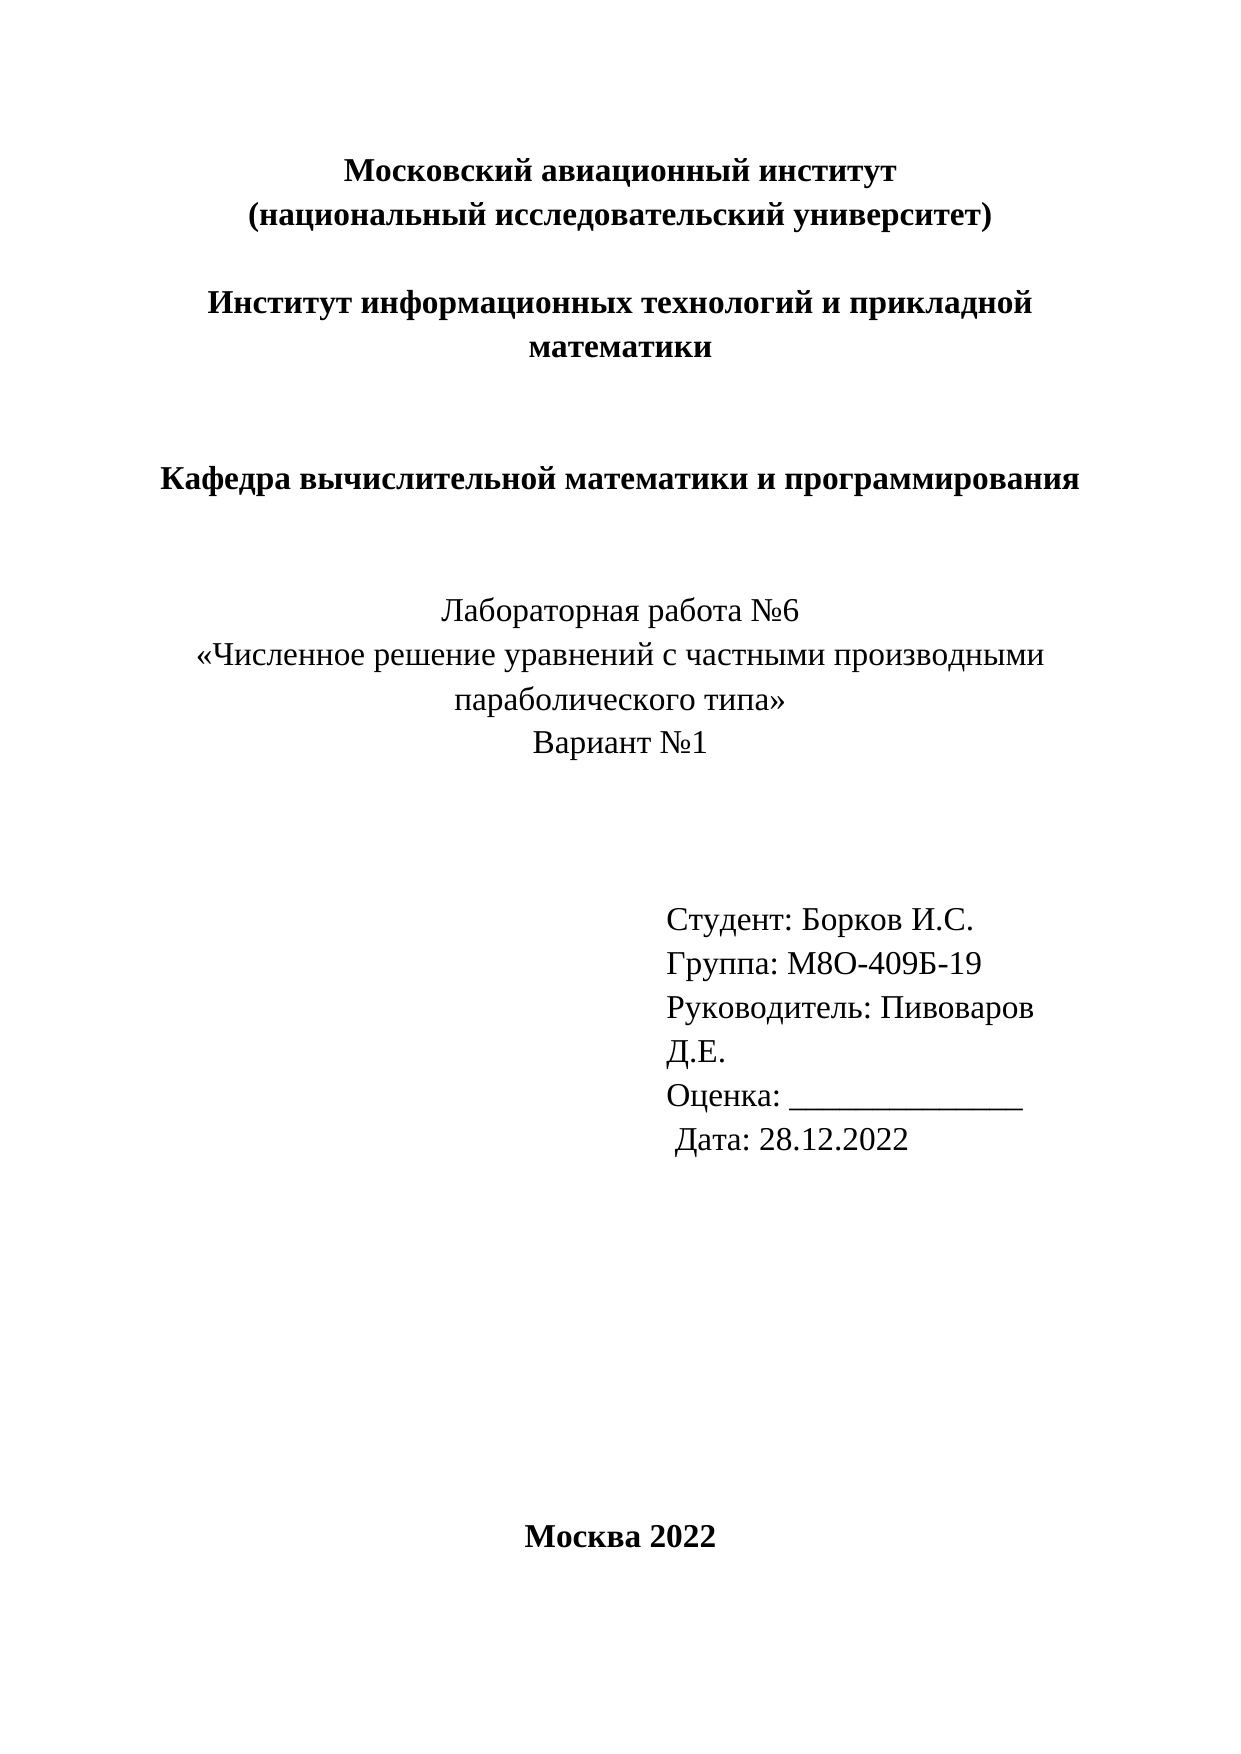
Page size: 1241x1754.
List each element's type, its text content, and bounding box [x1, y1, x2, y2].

text Кафедра вычислительной математики и программирования [150, 458, 1090, 497]
text Студент: Борков И.С. [592, 899, 1090, 937]
text Руководитель: Пивоваров Д.Е. [666, 987, 1090, 1069]
text Группа: М8О-409Б-19 [592, 943, 1090, 981]
text Вариант №1 [150, 723, 1090, 761]
text «Численное решение уравнений с частными производными параболического типа» [150, 635, 1090, 717]
text Московский авиационный институт [150, 150, 1090, 188]
text Лабораторная работа №6 [150, 591, 1090, 629]
text Дата: 28.12.2022 [592, 1119, 1090, 1158]
text (национальный исследовательский университет) [150, 194, 1090, 232]
text Москва 2022 [150, 1516, 1090, 1554]
text Институт информационных технологий и прикладной математики [150, 282, 1090, 364]
text Оценка: ______________ [592, 1075, 1090, 1114]
